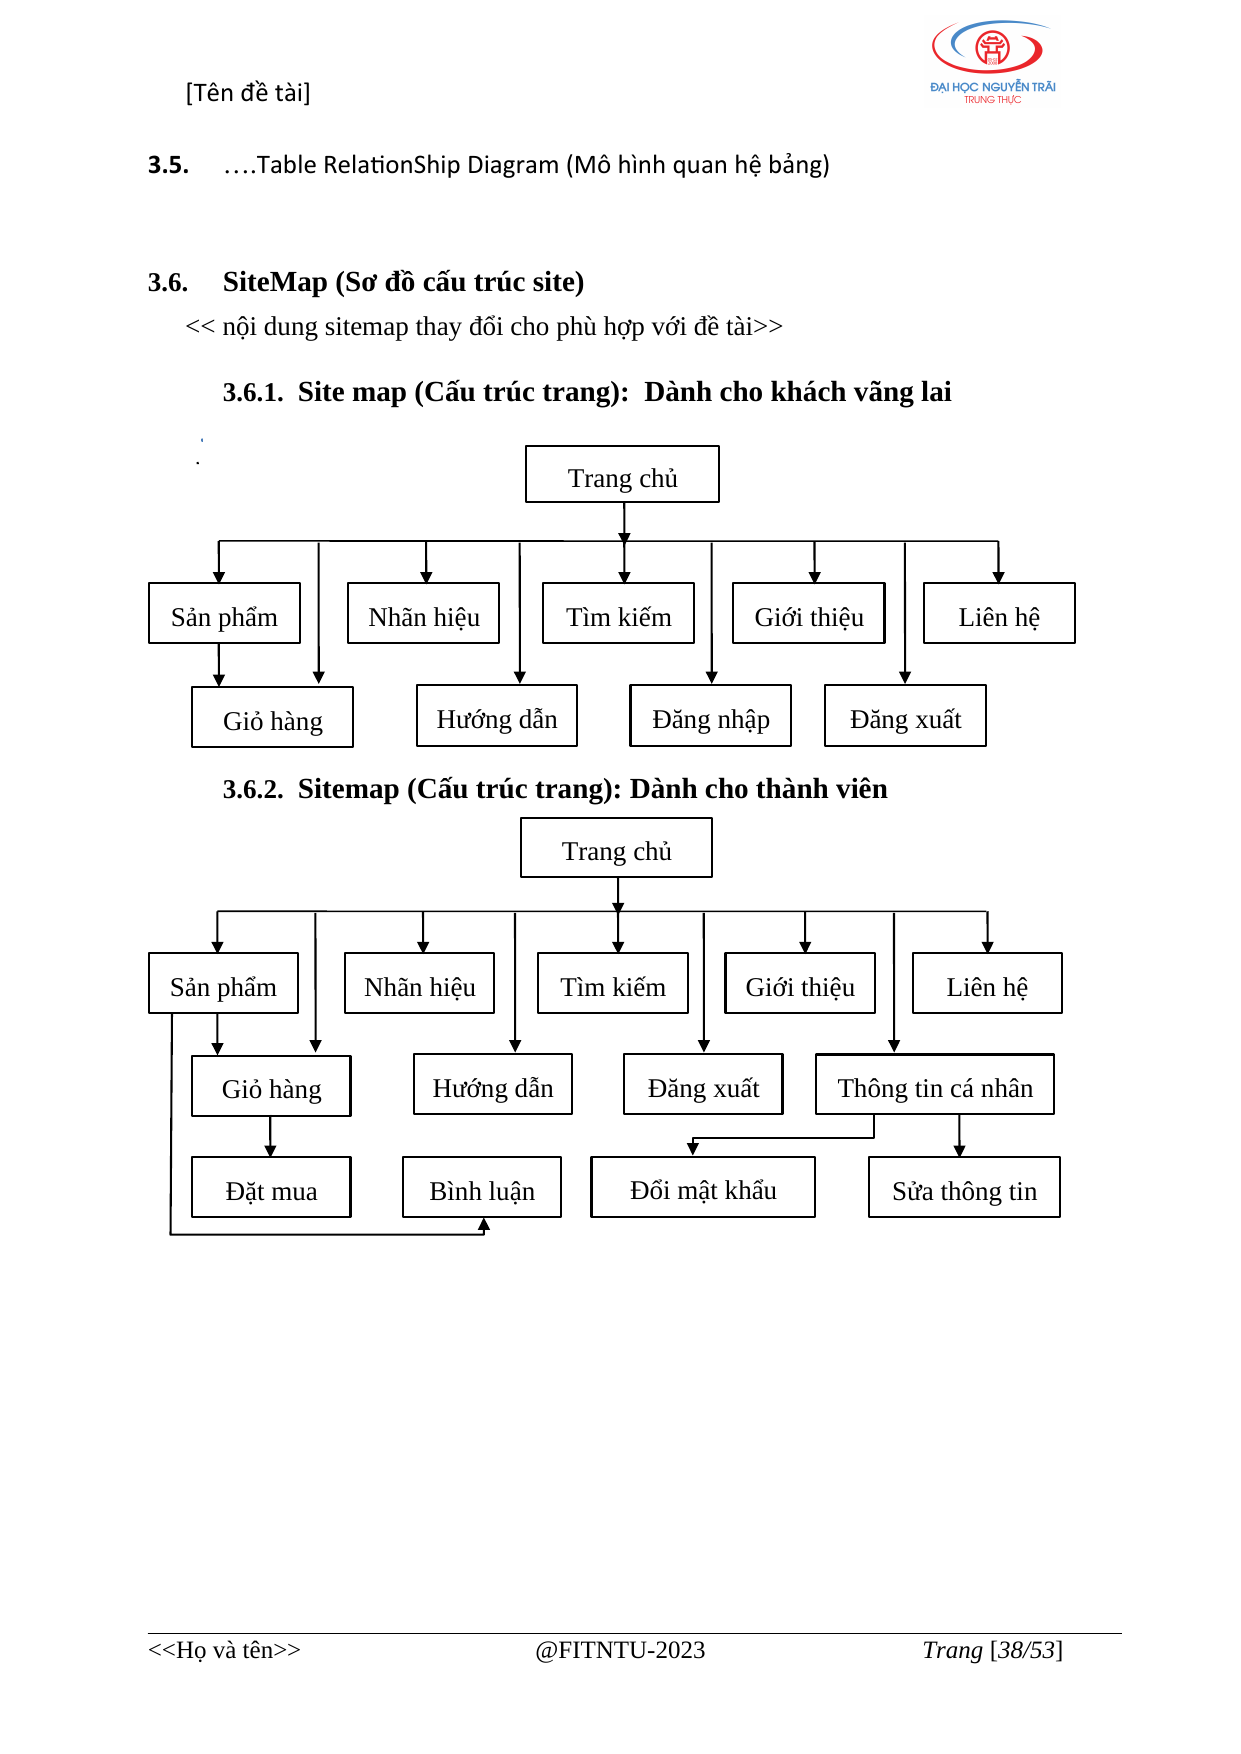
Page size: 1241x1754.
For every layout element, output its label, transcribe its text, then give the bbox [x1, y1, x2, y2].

list ….Table RelationShip Diagram (Mô hình quan hệ bảng) [148, 148, 1122, 181]
subtitle Sitemap (Cấu trúc trang): Dành cho thành viên [223, 771, 1122, 804]
text << nội dung sitemap thay đổi cho phù hợp với đề tài>> [185, 310, 1122, 341]
picture [923, 15, 1062, 108]
subtitle SiteMap (Sơ đồ cấu trúc site) [148, 264, 1122, 297]
subtitle Site map (Cấu trúc trang): Dành cho khách vãng lai [223, 374, 1122, 408]
